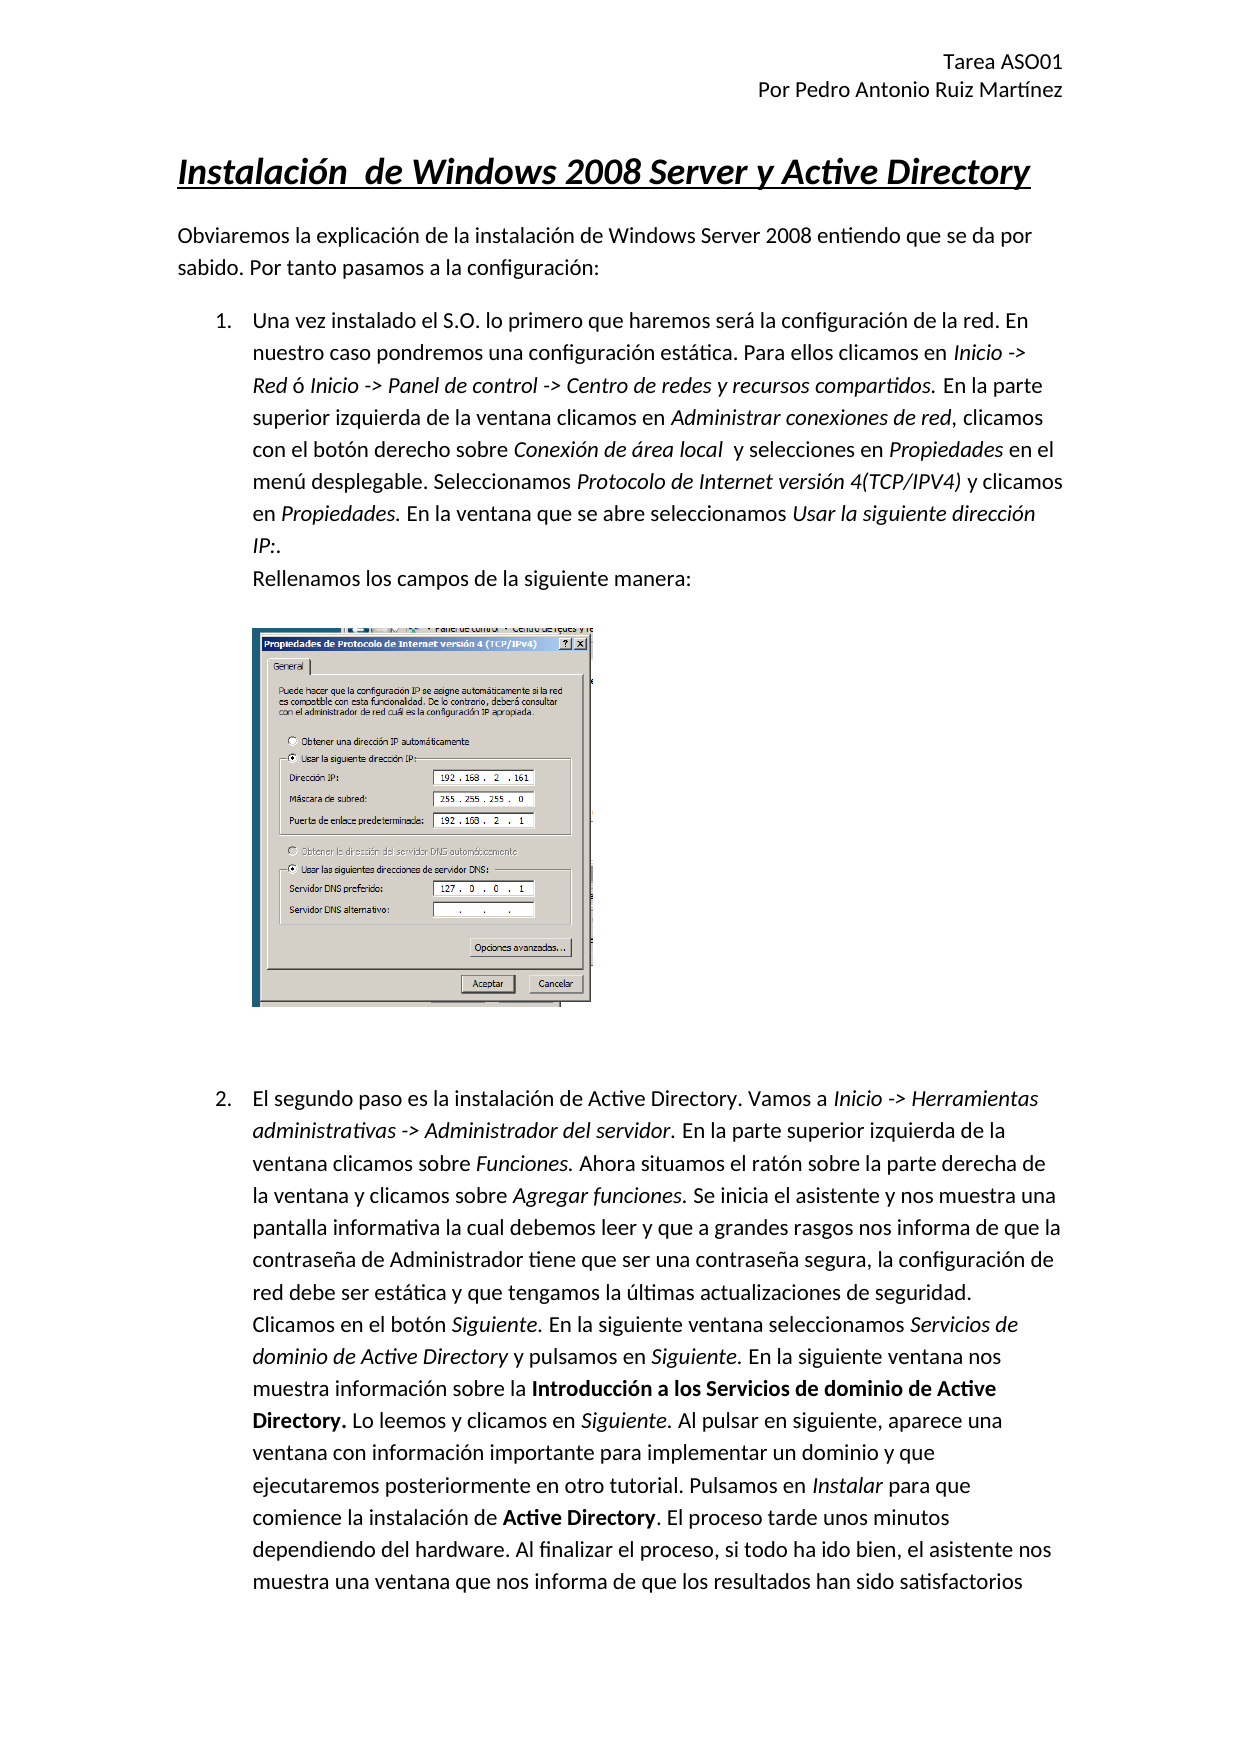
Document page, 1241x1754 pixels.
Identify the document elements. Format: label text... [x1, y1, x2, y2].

picture [252, 628, 593, 1007]
text Instalación de Windows 2008 Server y Active Directory [177, 148, 1063, 193]
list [252, 1310, 1063, 1595]
list Una vez instalado el S.O. lo primero que haremos será la configuración de la red. En nuestro caso pondremos una configuración estática. Para ellos clicamos en Inicio -> Red ó Inicio -> Panel de control -> Centro de redes y recursos compartidos. En la parte superior izquierda de la ventana clicamos en Administrar conexiones de red, clicamos con el botón derecho sobre Conexión de área local y selecciones en Propiedades en el menú desplegable. Seleccionamos Protocolo de Internet versión 4(TCP/IPV4) y clicamos en Propiedades. En la ventana que se abre seleccionamos Usar la siguiente dirección IP:. Rellenamos los campos de la siguiente manera: [215, 306, 1063, 592]
text Obviaremos la explicación de la instalación de Windows Server 2008 entiendo que se da por sabido. Por tanto pasamos a la configuración: [177, 221, 1063, 281]
list El segundo paso es la instalación de Active Directory. Vamos a Inicio -> Herramientas administrativas -> Administrador del servidor. En la parte superior izquierda de la ventana clicamos sobre Funciones. Ahora situamos el ratón sobre la parte derecha de la ventana y clicamos sobre Agregar funciones. Se inicia el asistente y nos muestra una pantalla informativa la cual debemos leer y que a grandes rasgos nos informa de que la contraseña de Administrador tiene que ser una contraseña segura, la configuración de red debe ser estática y que tengamos la últimas actualizaciones de seguridad. [215, 1084, 1063, 1306]
